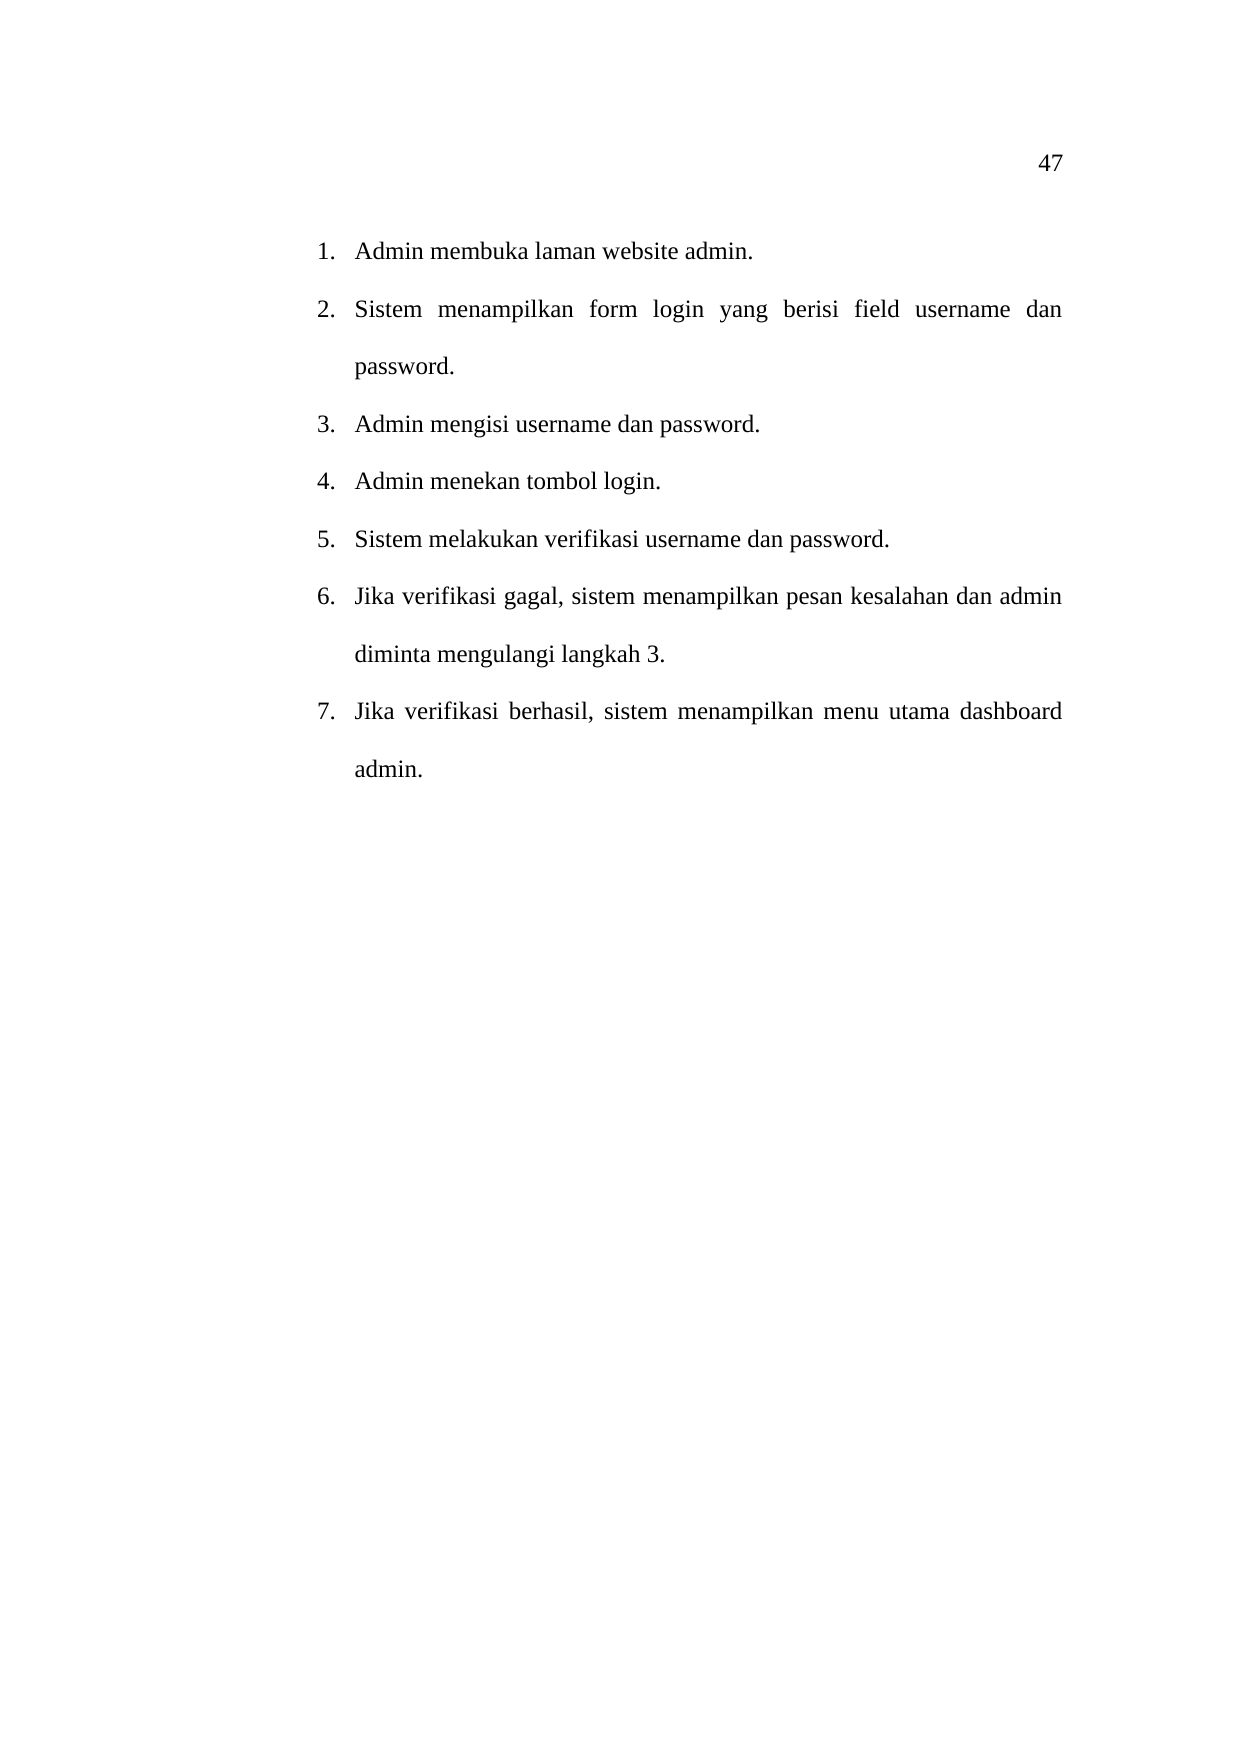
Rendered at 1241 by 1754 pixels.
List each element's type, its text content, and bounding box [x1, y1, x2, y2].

list Jika verifikasi berhasil, sistem menampilkan menu utama dashboard admin. [317, 696, 1063, 782]
list Sistem melakukan verifikasi username dan password. [317, 524, 1063, 552]
list Admin menekan tombol login. [317, 466, 1063, 495]
list Admin mengisi username dan password. [317, 409, 1063, 437]
list Jika verifikasi gagal, sistem menampilkan pesan kesalahan dan admin diminta mengulangi langkah 3. [317, 581, 1063, 667]
list Admin membuka laman website admin. [317, 236, 1063, 265]
list Sistem menampilkan form login yang berisi field username dan password. [317, 294, 1063, 380]
